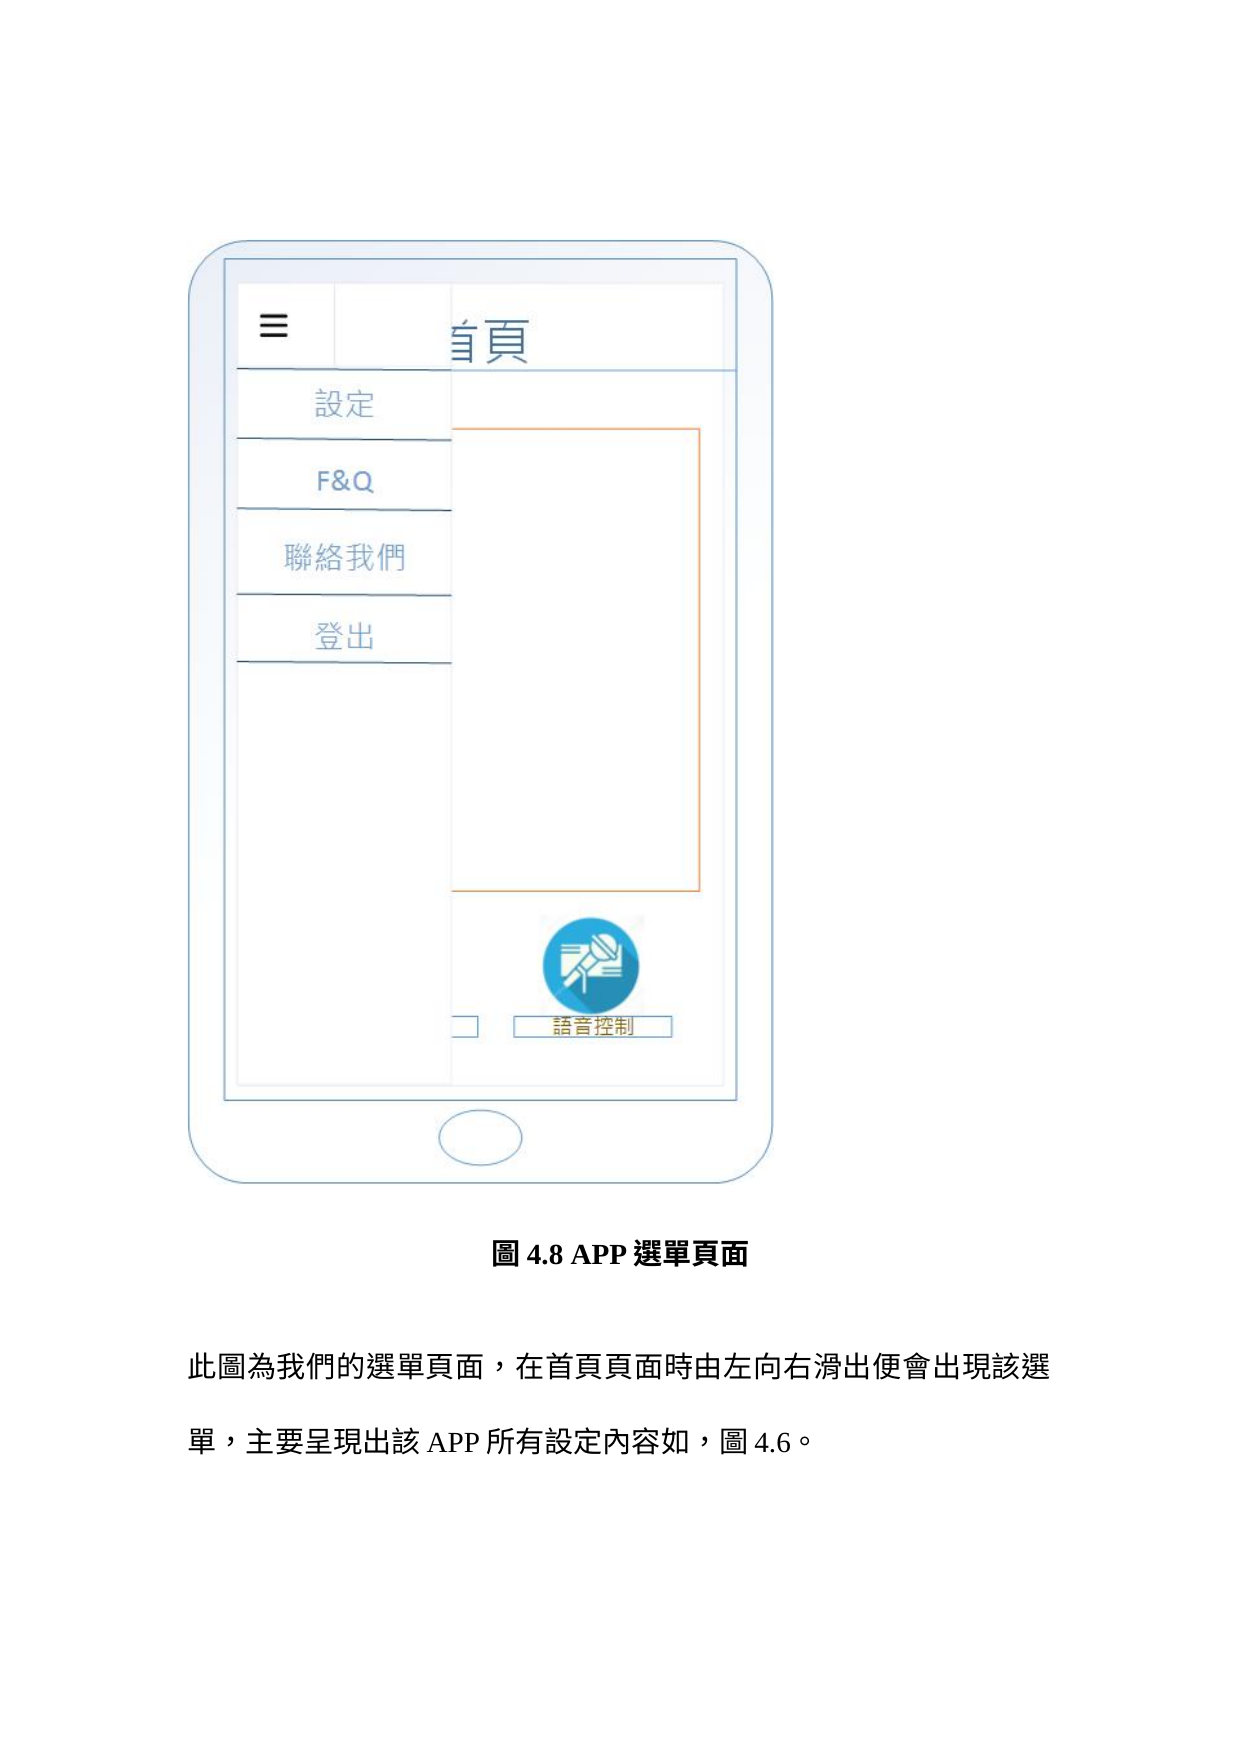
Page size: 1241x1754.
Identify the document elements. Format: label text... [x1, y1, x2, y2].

text 此圖為我們的選單頁面，在首頁頁面時由左向右滑出便會出現該選單，主要呈現出該APP所有設定內容如，圖4.6。 [187, 1327, 1053, 1477]
picture [187, 239, 774, 1185]
